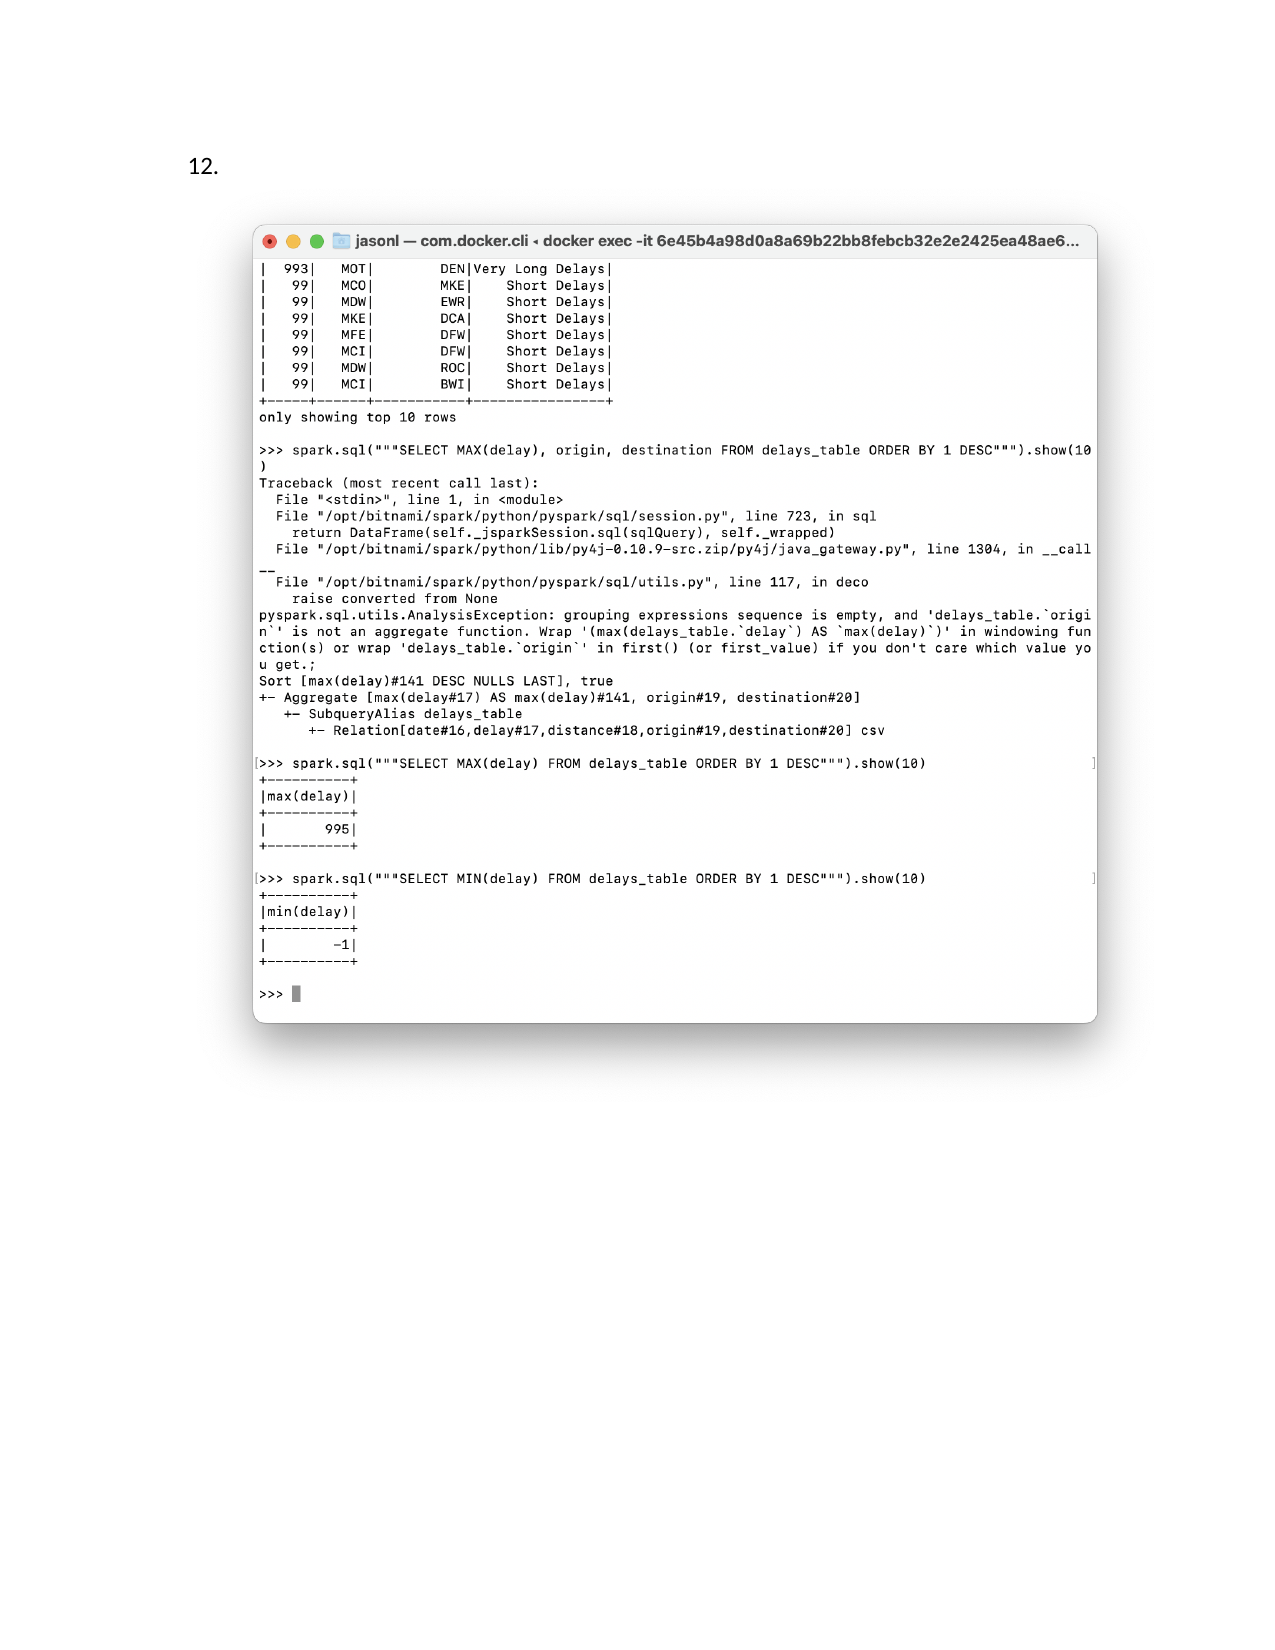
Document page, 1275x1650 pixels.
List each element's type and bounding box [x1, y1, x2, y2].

picture [187, 180, 1163, 1110]
